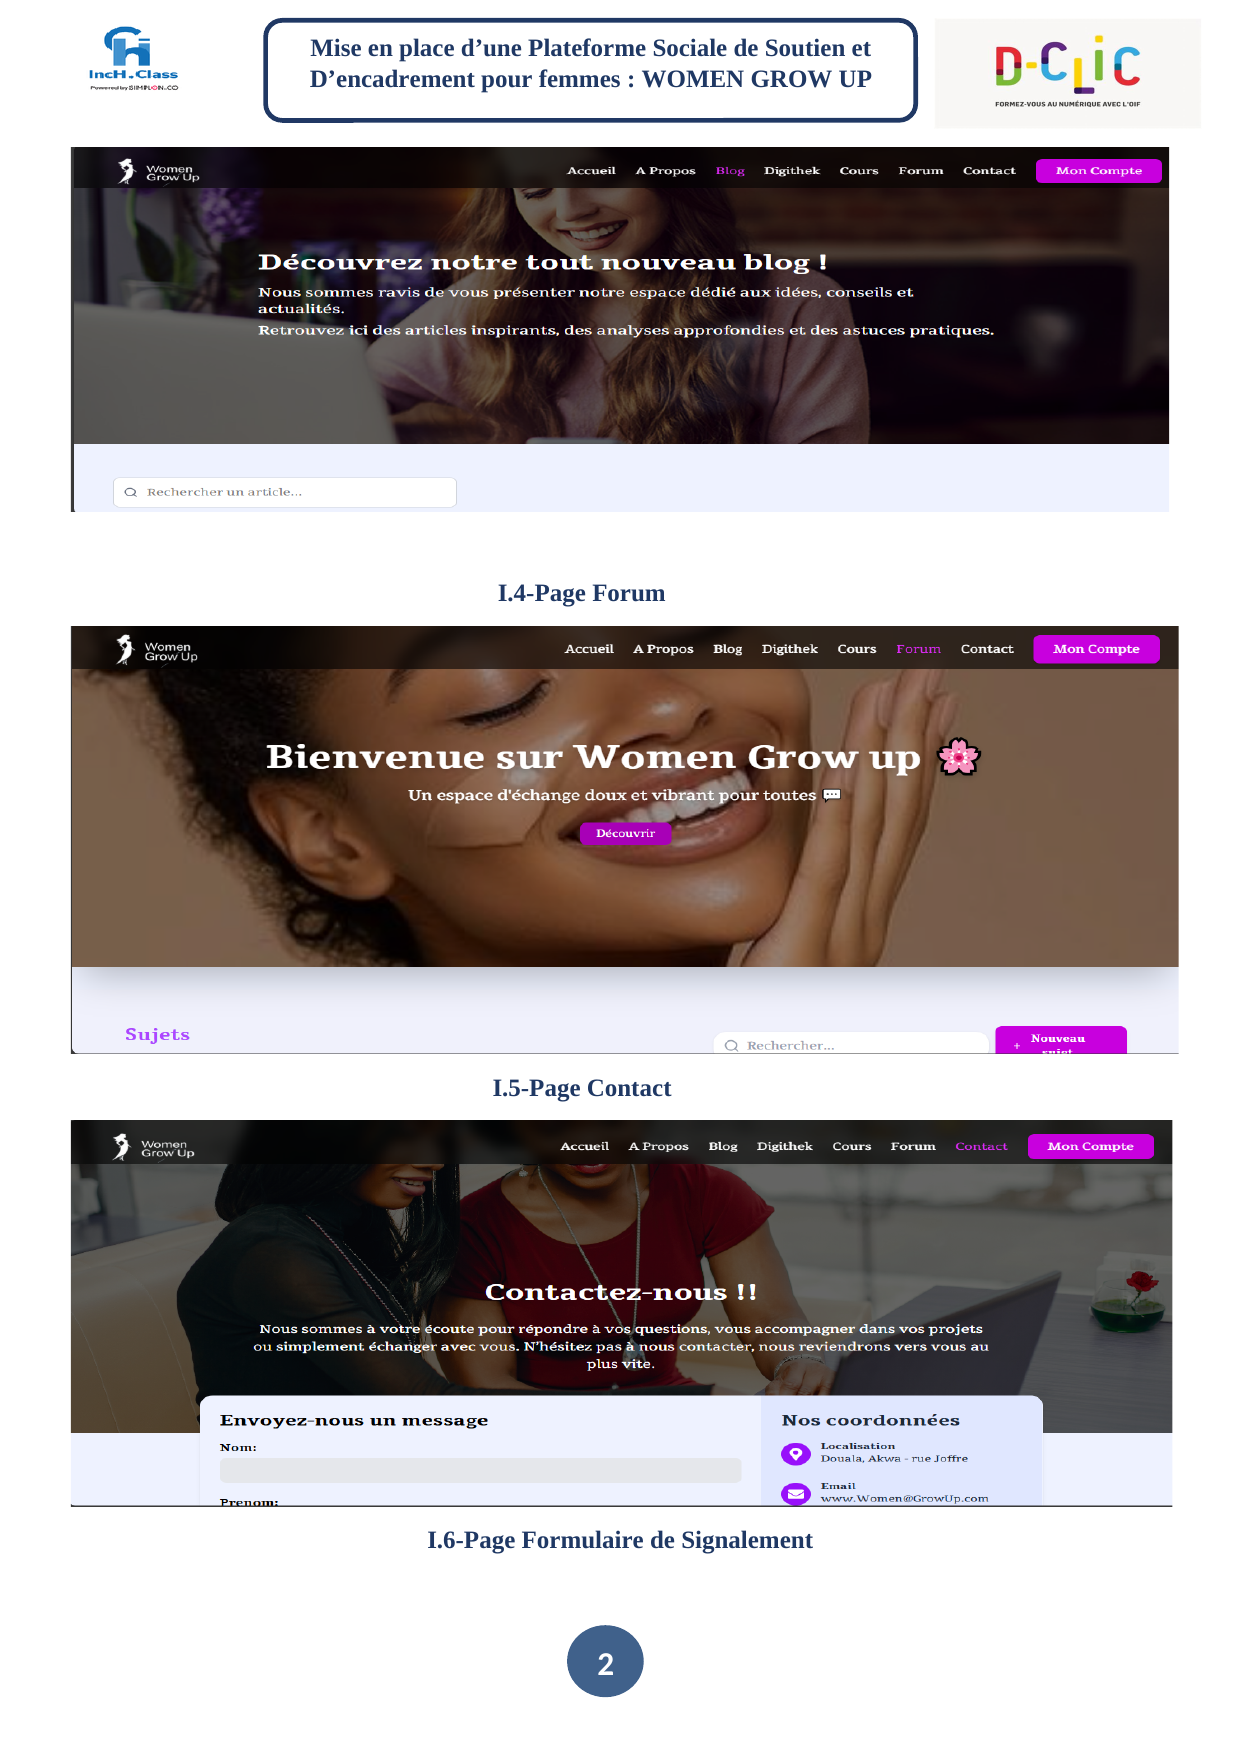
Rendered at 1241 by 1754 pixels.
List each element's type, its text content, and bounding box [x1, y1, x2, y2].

text I.4-Page Forum [71, 578, 1093, 607]
picture [70, 1120, 1173, 1507]
text I.5-Page Contact [71, 1073, 1093, 1101]
text I.6-Page Formulaire de Signalement [148, 1525, 1093, 1554]
picture [70, 147, 1170, 512]
picture [70, 626, 1179, 1054]
picture [22, 0, 254, 146]
picture [934, 18, 1202, 129]
